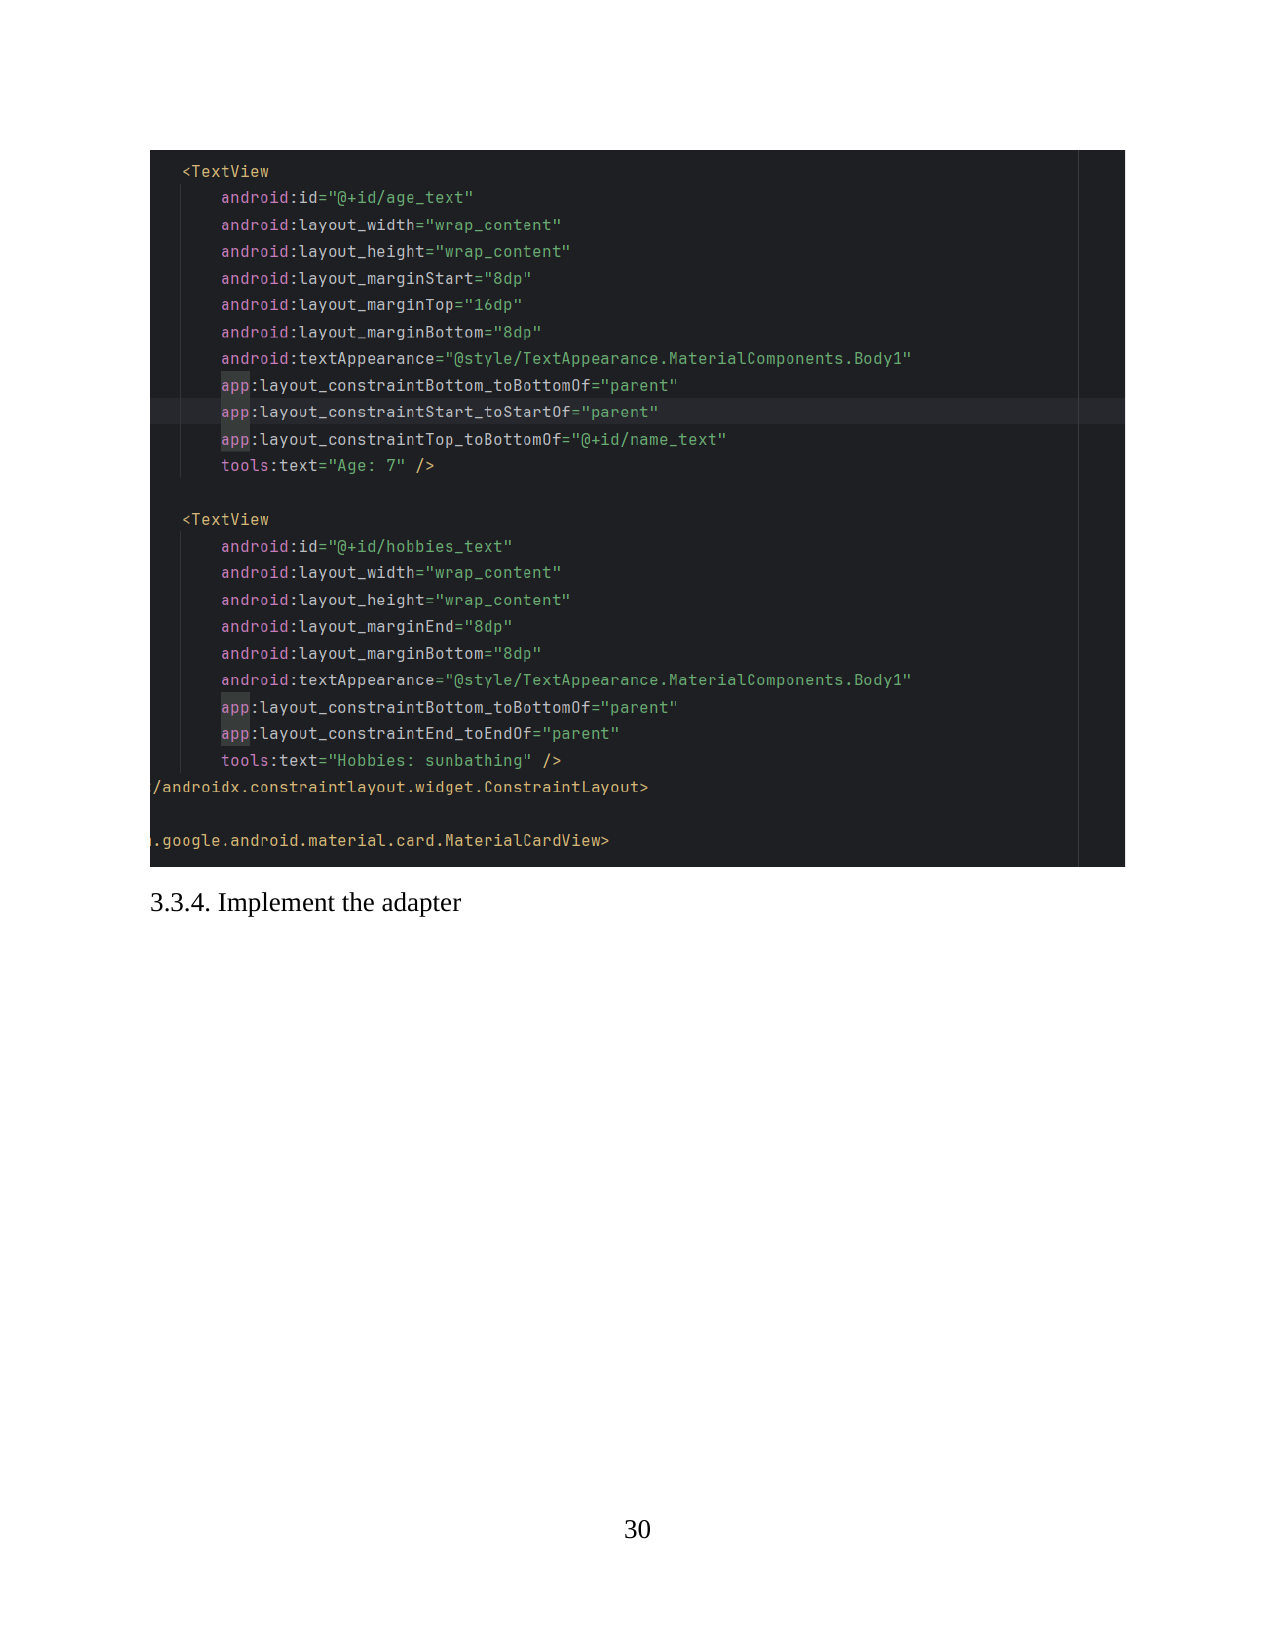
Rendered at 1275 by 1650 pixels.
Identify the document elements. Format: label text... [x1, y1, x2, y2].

picture [150, 150, 1125, 867]
subtitle 3.3.4. Implement the adapter [150, 886, 1125, 917]
